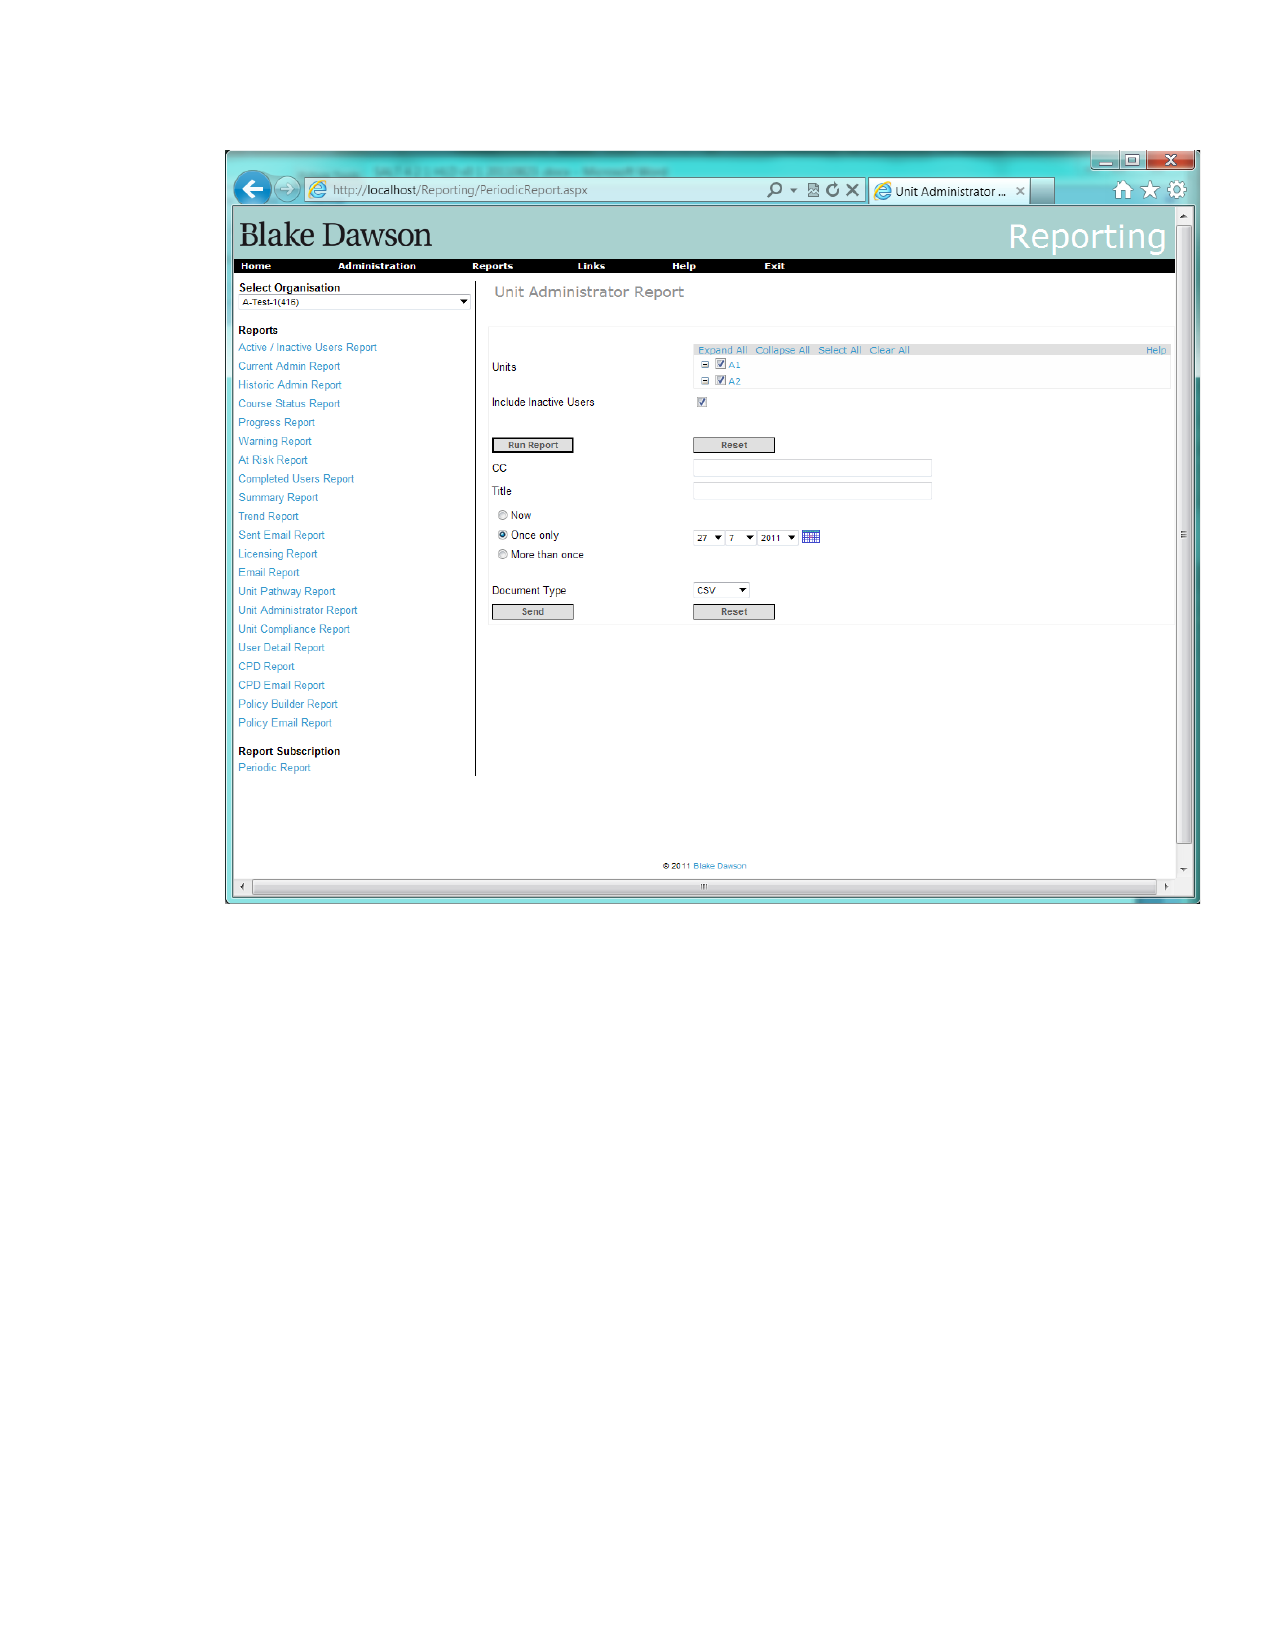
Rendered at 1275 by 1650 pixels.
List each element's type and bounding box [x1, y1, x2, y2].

picture [225, 150, 1200, 904]
